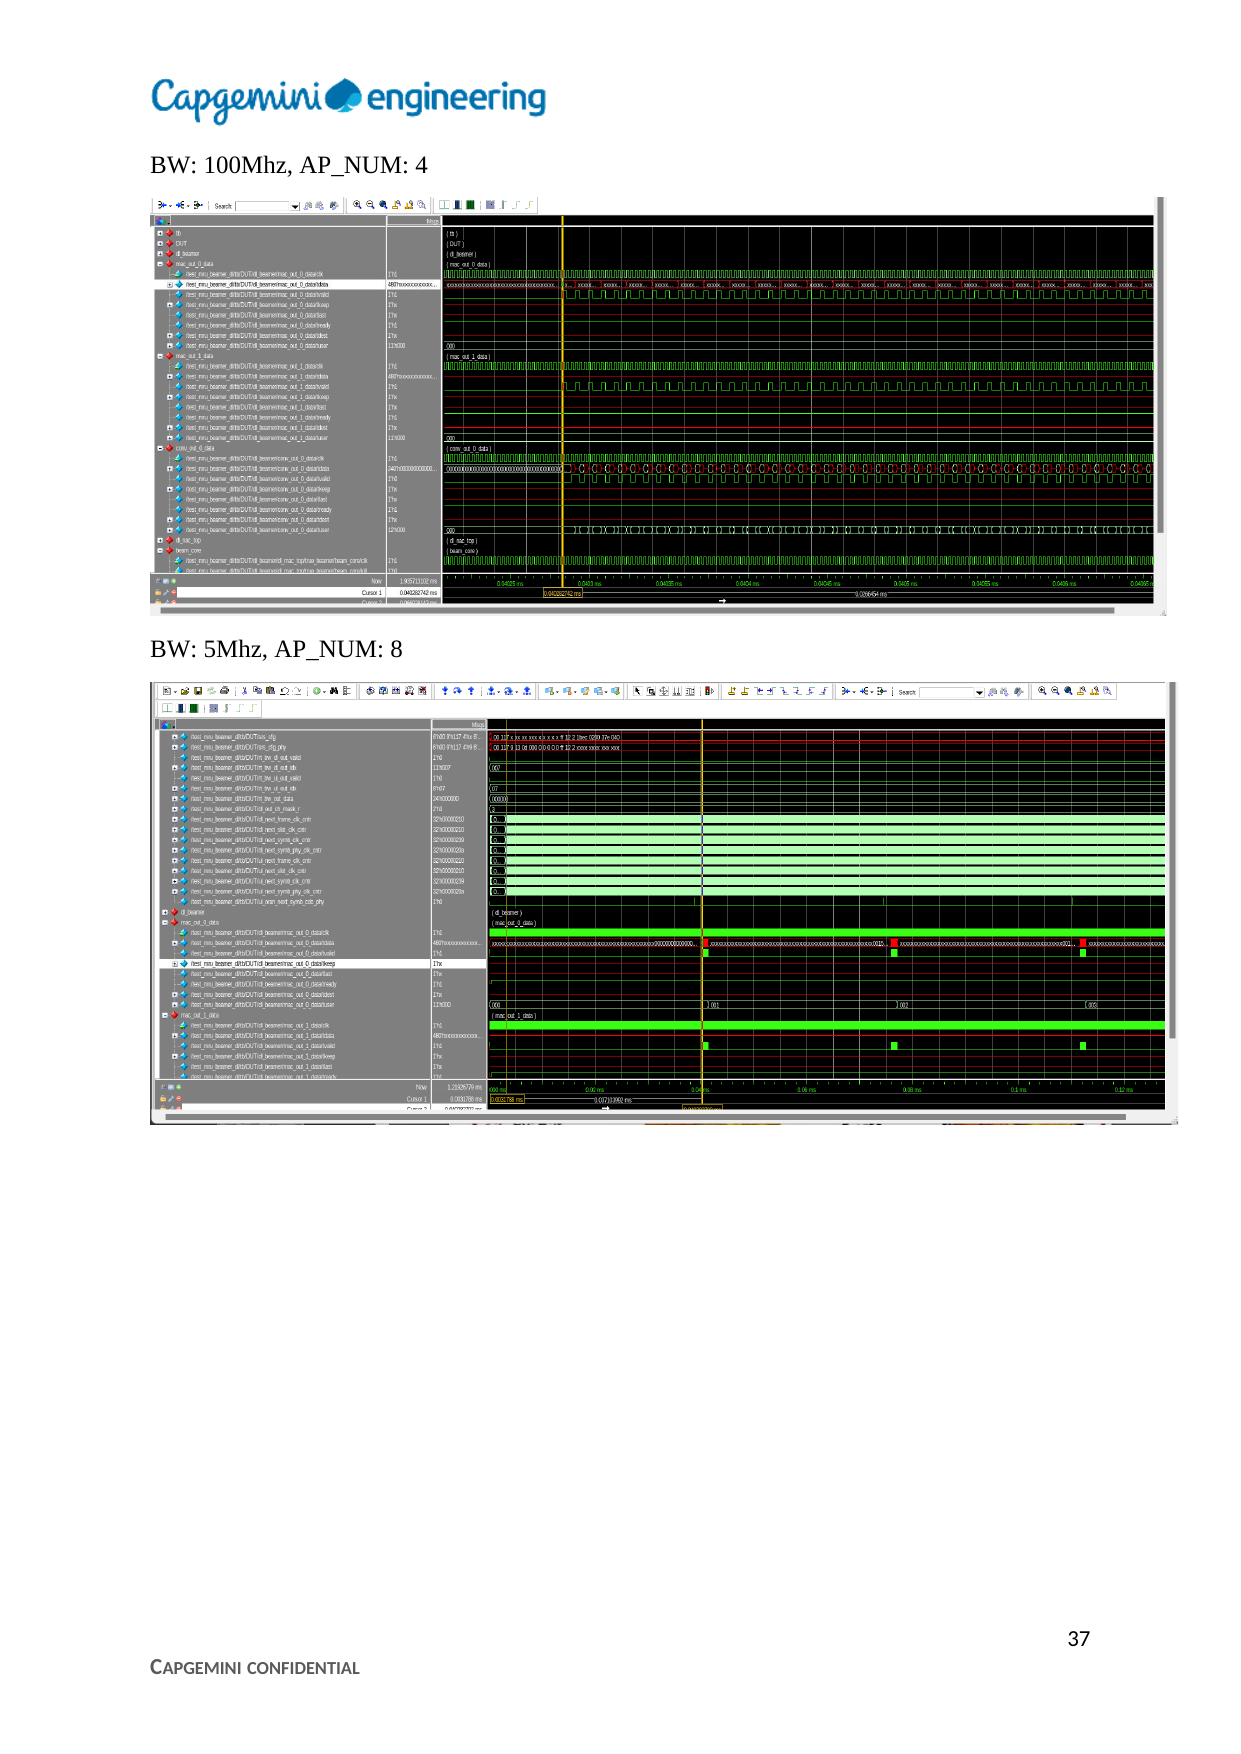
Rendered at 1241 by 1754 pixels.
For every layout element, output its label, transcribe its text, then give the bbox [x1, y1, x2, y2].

text BW: 100Mhz, AP_NUM: 4 [150, 150, 1090, 179]
text BW: 5Mhz, AP_NUM: 8 [150, 634, 1090, 663]
picture [150, 73, 555, 135]
picture [150, 197, 1167, 616]
picture [150, 682, 1179, 1125]
